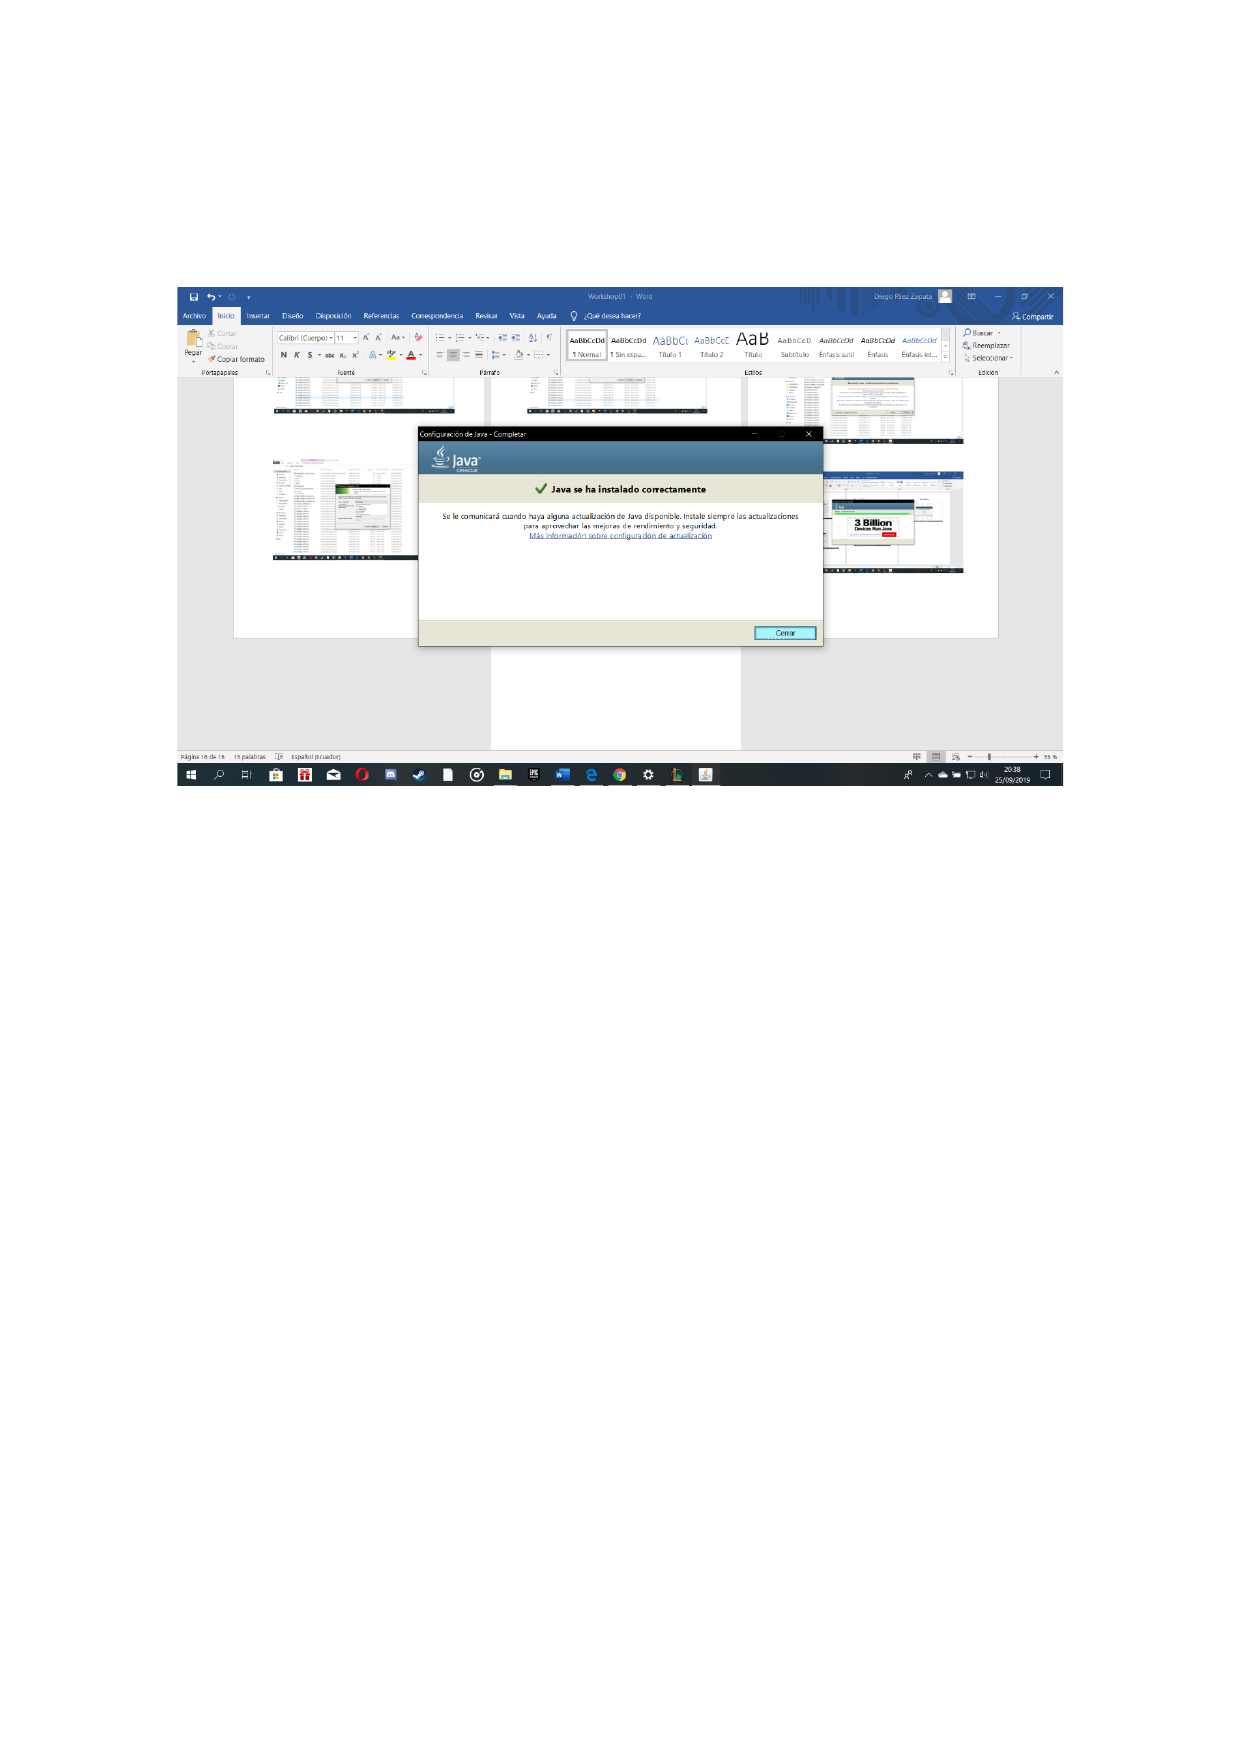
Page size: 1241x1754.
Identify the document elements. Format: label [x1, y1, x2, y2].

picture [177, 287, 1064, 786]
